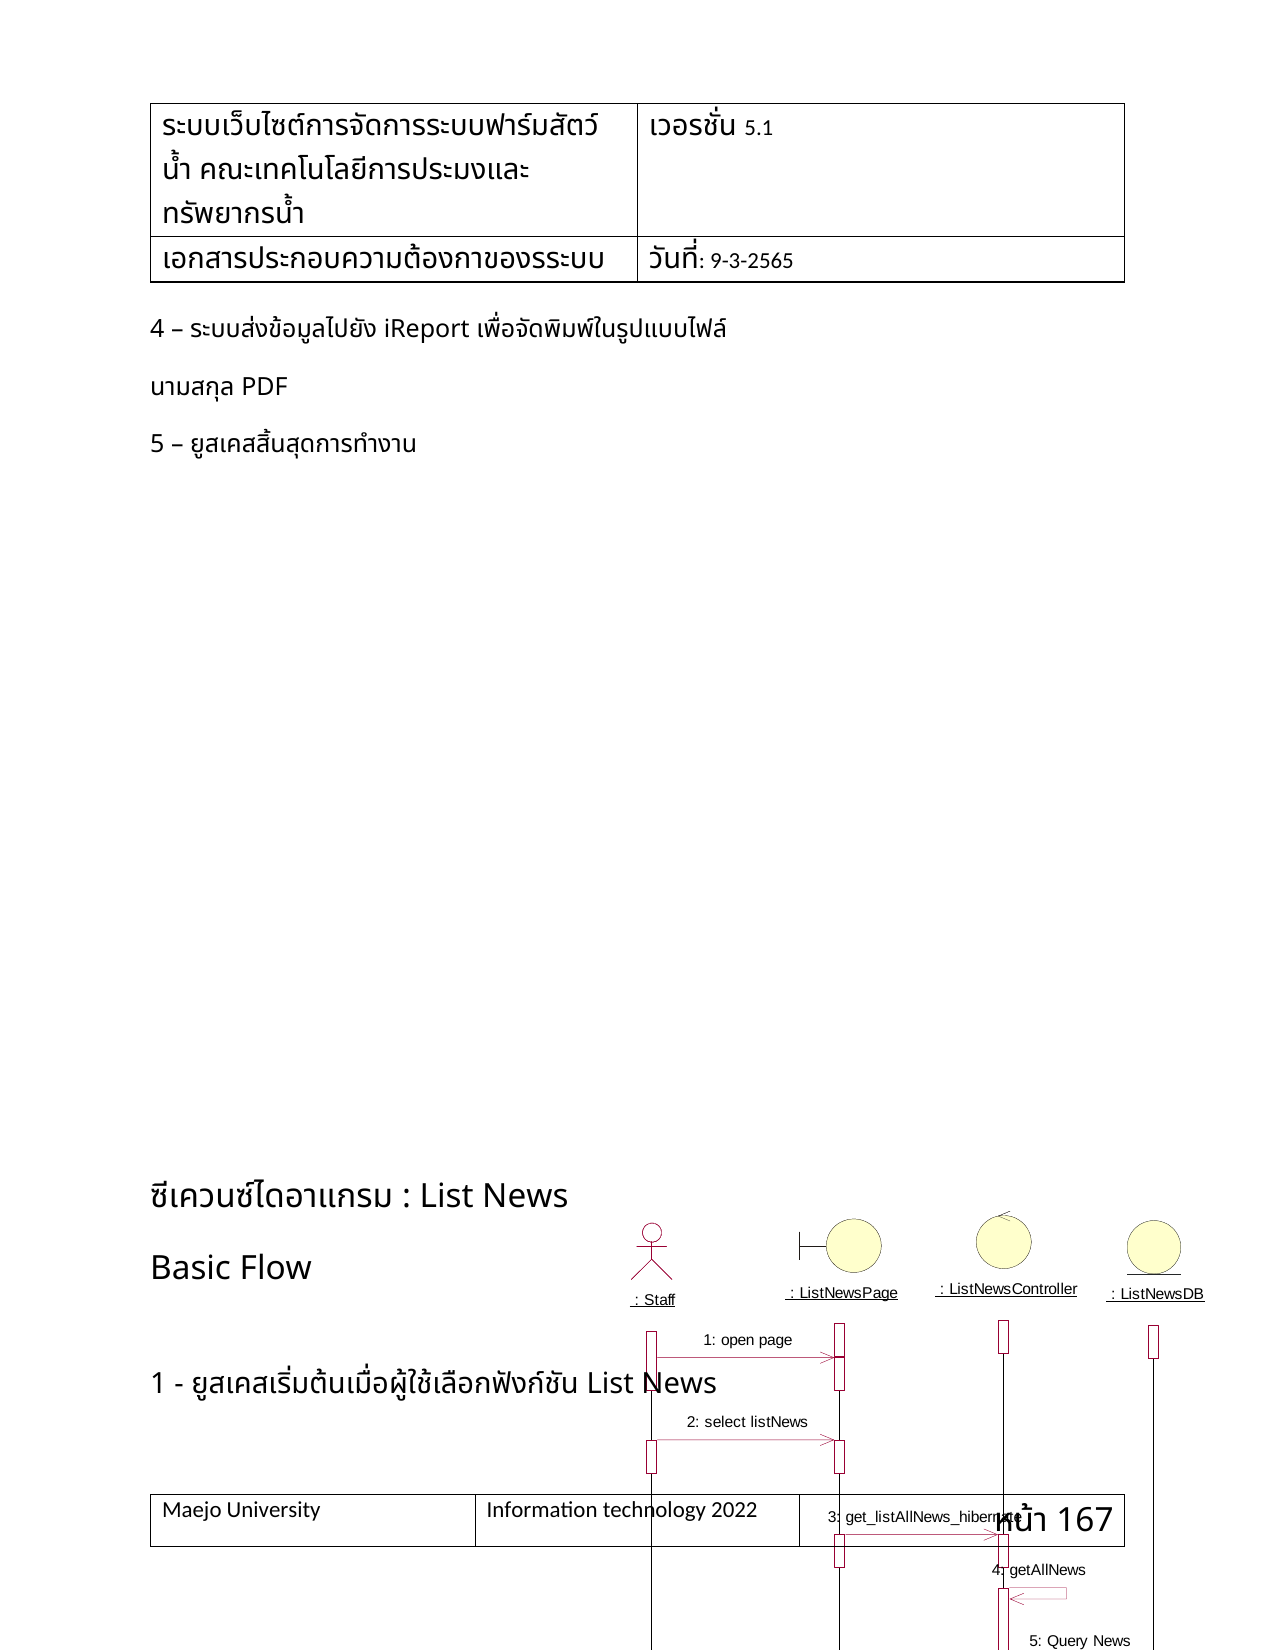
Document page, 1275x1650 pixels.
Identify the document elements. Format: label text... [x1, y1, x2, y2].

text 1 - ยูสเคสเริ่มต้นเมื่อผู้ใช้เลือกฟังก์ชัน List News [150, 1362, 1125, 1407]
text 4 – ระบบส่งข้อมูลไปยัง iReport เพื่อจัดพิมพ์ในรูปแบบไฟล์ [150, 310, 1125, 348]
text 5 – ยูสเคสสิ้นสุดการทำงาน [150, 426, 1125, 464]
text นามสกุล PDF [150, 368, 1125, 406]
text ซีเควนซ์ไดอาแกรม : List News [150, 1172, 1125, 1223]
text Basic Flow [150, 1243, 1125, 1289]
